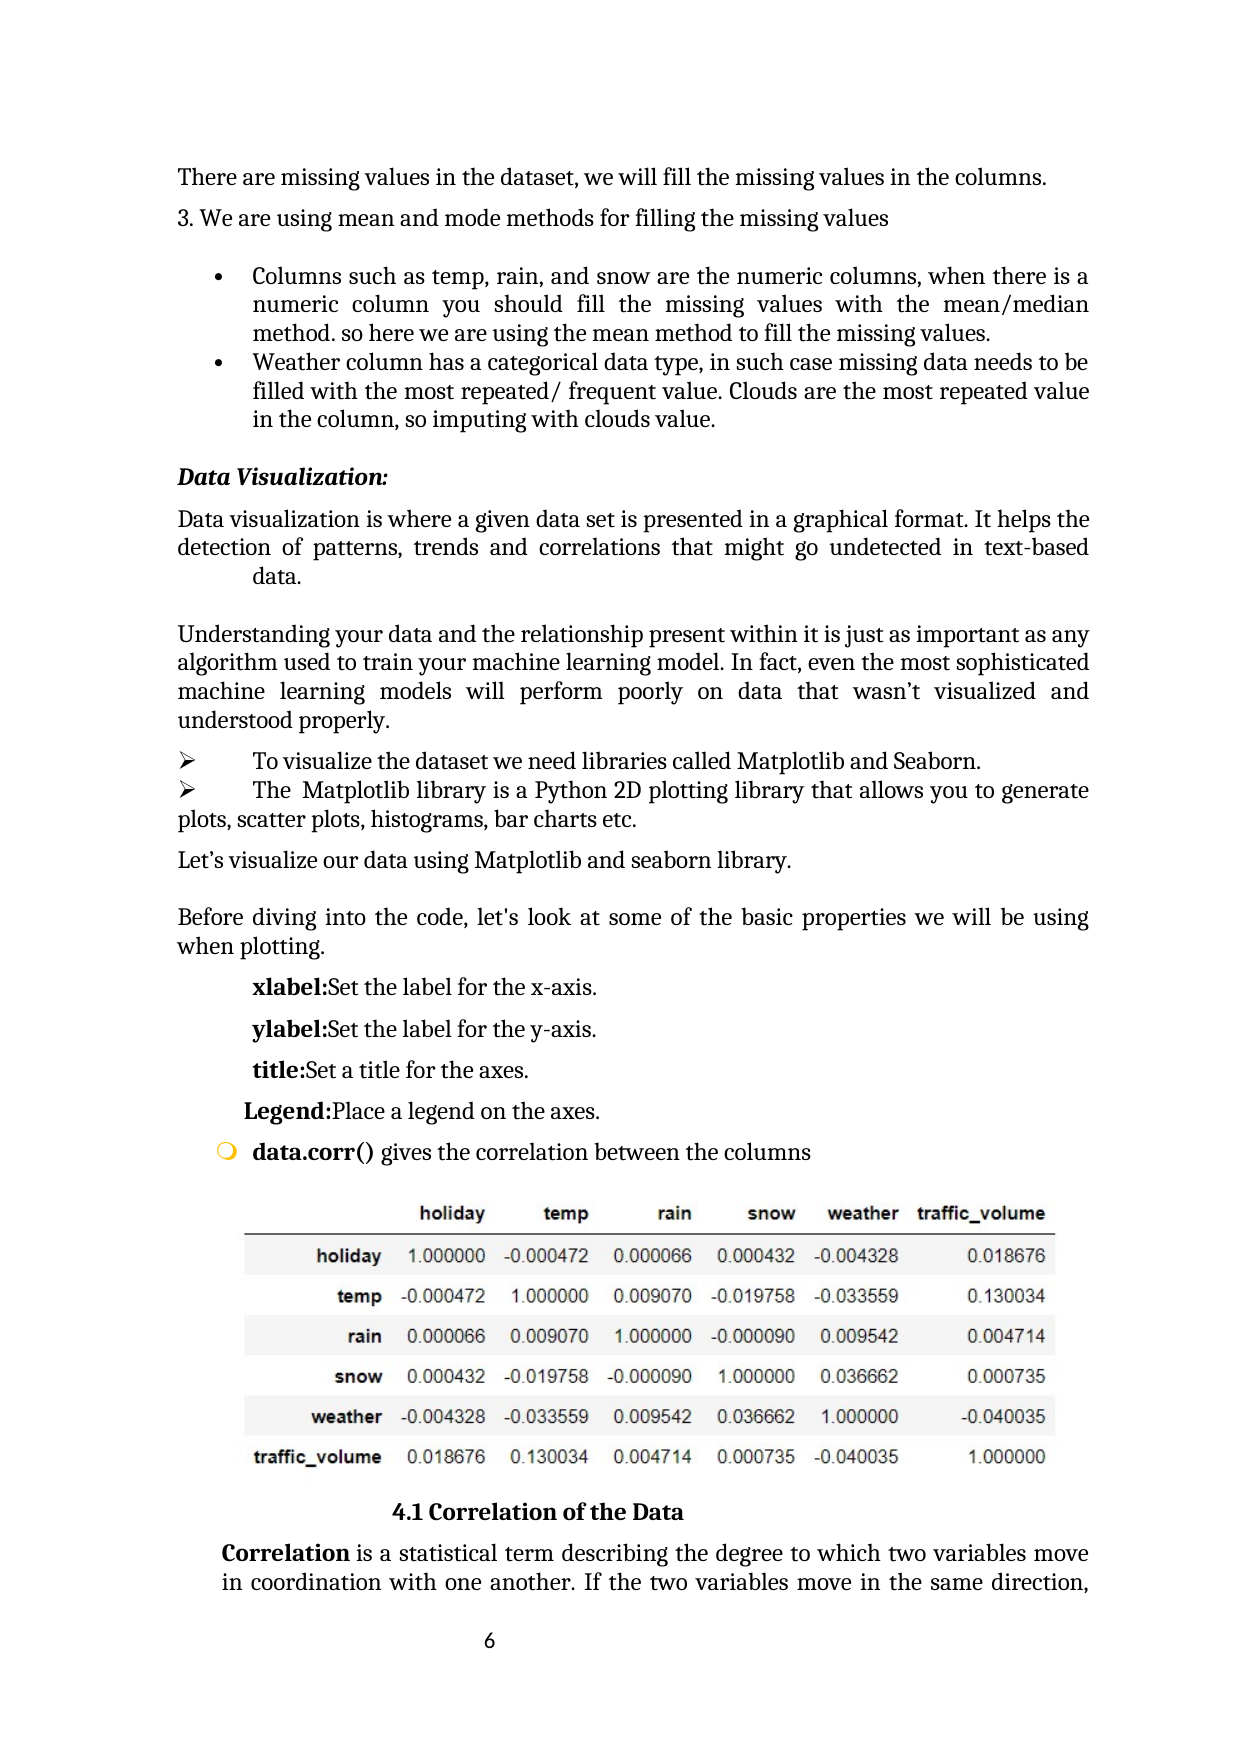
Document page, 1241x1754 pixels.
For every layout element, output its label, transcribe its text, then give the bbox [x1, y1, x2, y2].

text Data visualization is where a given data set is presented in a graphical format. It helps the detection of patterns, trends and correlations that might go undetected in text-based data. Understanding your data and the relationship present within it is just as important as any algorithm used to train your machine learning model. In fact, even the most sophisticated machine learning models will perform poorly on data that wasn’t visualized and understood properly. [177, 504, 1090, 734]
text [222, 1539, 1090, 1596]
text xlabel:Set the label for the x-axis. [177, 973, 1090, 1002]
picture [237, 1182, 1064, 1486]
list Columns such as temp, rain, and snow are the numeric columns, when there is a numeric column you should fill the missing values with the mean/median method. so here we are using the mean method to fill the missing values. [215, 262, 1090, 348]
list data.corr() gives the correlation between the columns [215, 1138, 1090, 1167]
list To visualize the dataset we need libraries called Matplotlib and Seaborn. [177, 747, 1090, 776]
list Weather column has a categorical data type, in such case missing data needs to be filled with the most repeated/ frequent value. Clouds are the most repeated value in the column, so imputing with clouds value. [215, 348, 1090, 434]
text 3. We are using mean and mode methods for filling the missing values [177, 204, 1090, 232]
text Let’s visualize our data using Matplotlib and seaborn library. Before diving into the code, let's look at some of the basic properties we will be using when plotting. [177, 846, 1090, 961]
list The Matplotlib library is a Python 2D plotting library that allows you to generate plots, scatter plots, histograms, bar charts etc. [177, 776, 1090, 833]
text ylabel:Set the label for the y-axis. [177, 1014, 1090, 1043]
text Legend:Place a legend on the axes. [177, 1097, 1090, 1126]
text title:Set a title for the axes. [177, 1056, 1090, 1084]
text There are missing values in the dataset, we will fill the missing values in the columns. [177, 162, 1090, 191]
text Data Visualization: [177, 463, 1090, 492]
